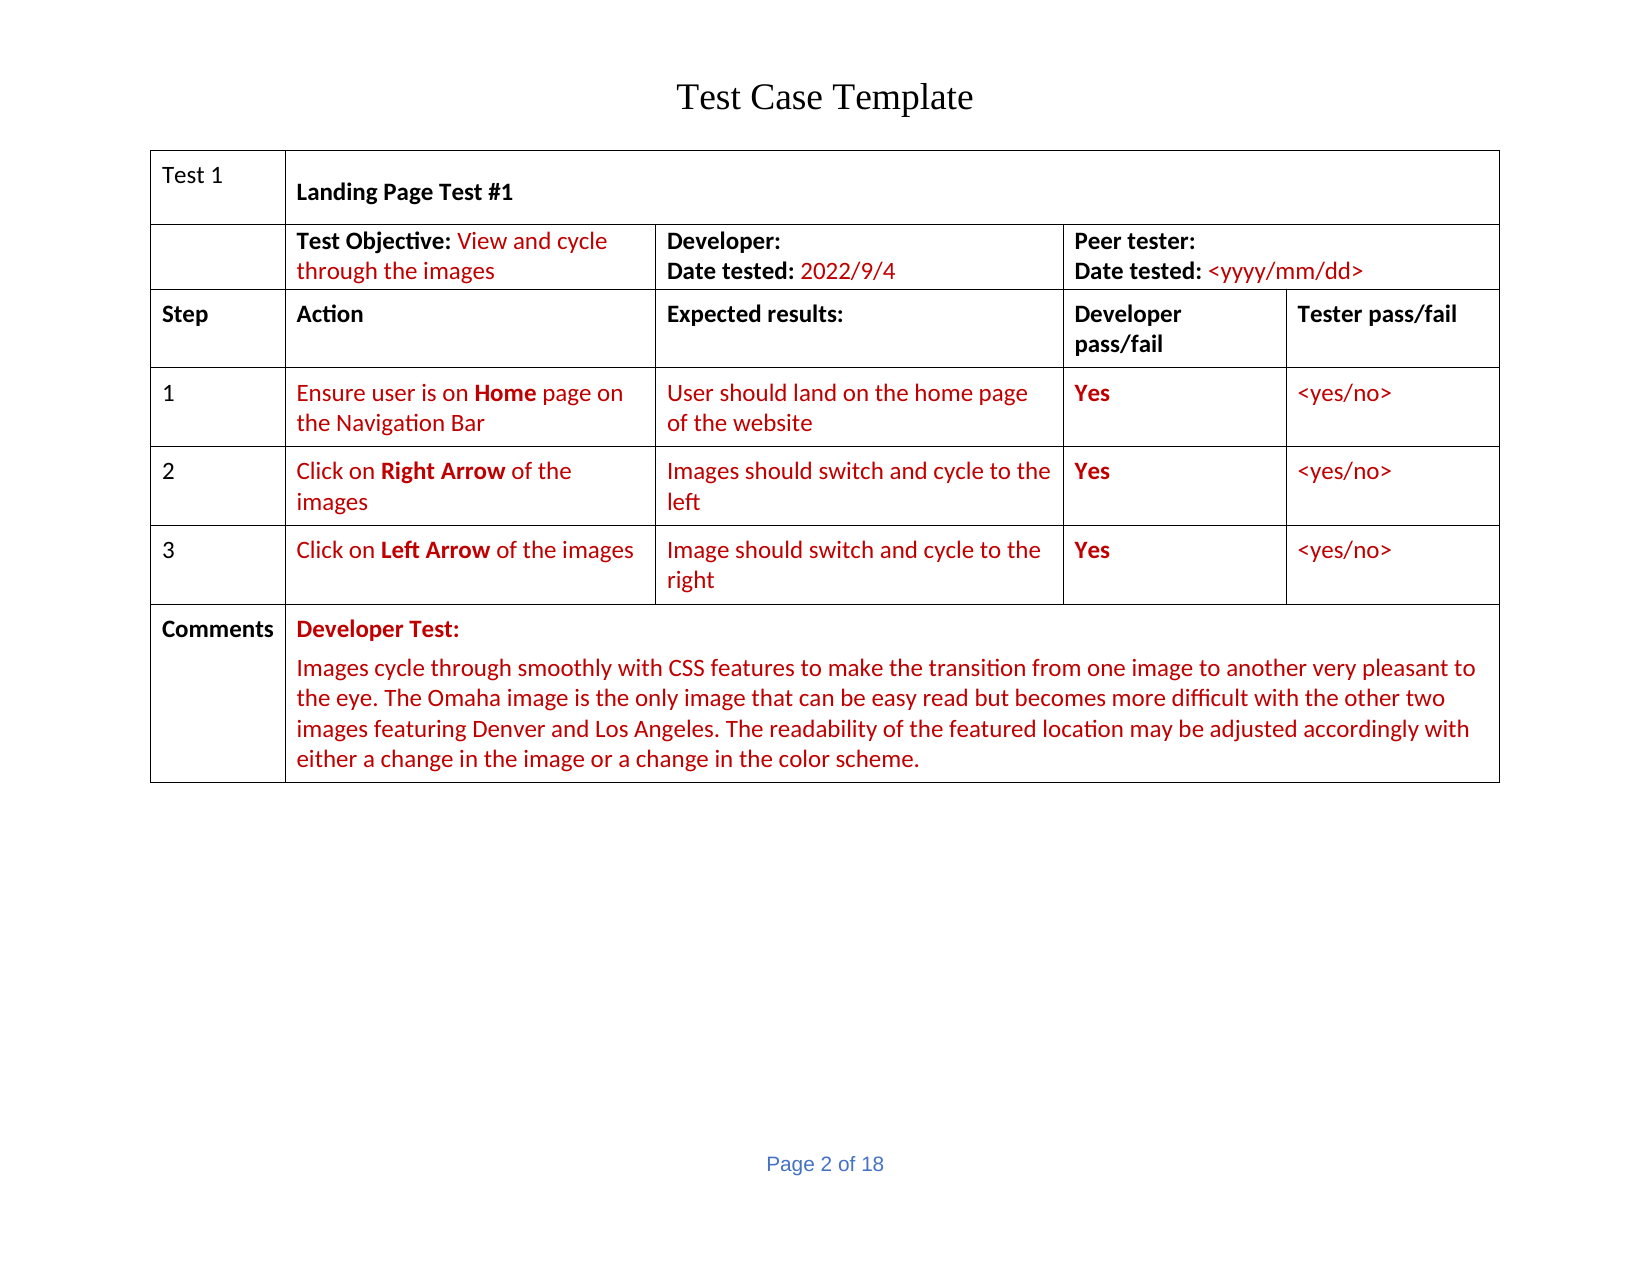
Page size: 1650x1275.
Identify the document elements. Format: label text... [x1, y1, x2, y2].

table_cell Step [151, 290, 285, 367]
table_cell Developer pass/fail [1064, 290, 1286, 367]
table_cell Action [286, 290, 655, 367]
table_cell Tester pass/fail [1287, 290, 1499, 367]
table_cell Test Objective: View and cycle through the images [286, 225, 655, 288]
table_cell Image should switch and cycle to the right [656, 526, 1063, 603]
table_cell Peer tester: Date tested: <yyyy/mm/dd> [1064, 225, 1499, 288]
table_cell 1 [151, 368, 285, 446]
table_cell 2 [151, 447, 285, 525]
table_cell <yes/no> [1287, 526, 1499, 603]
table_cell [151, 225, 285, 288]
table_cell Yes [1064, 526, 1286, 603]
table_cell Developer Test: Images cycle through smoothly with CSS features to make the transition from one image to another very pleasant to the eye. The Omaha image is the only image that can be easy read but becomes more difficult with the other two images featuring Denver and Los Angeles. The readability of the featured location may be adjusted accordingly with either a change in the image or a change in the color scheme. [286, 605, 1499, 782]
table_cell Click on Left Arrow of the images [286, 526, 655, 603]
table_header Test 1 [151, 151, 285, 224]
table_cell User should land on the home page of the website [656, 368, 1063, 446]
table_header Landing Page Test #1 [286, 151, 1499, 224]
table_cell 3 [151, 526, 285, 603]
table_cell Expected results: [656, 290, 1063, 367]
table_cell Comments [151, 605, 285, 782]
table_cell Ensure user is on Home page on the Navigation Bar [286, 368, 655, 446]
table_cell Click on Right Arrow of the images [286, 447, 655, 525]
table_cell Yes [1064, 447, 1286, 525]
table_cell Yes [1064, 368, 1286, 446]
table_cell Developer: Date tested: 2022/9/4 [656, 225, 1063, 288]
table_cell Images should switch and cycle to the left [656, 447, 1063, 525]
table_cell <yes/no> [1287, 447, 1499, 525]
table_cell <yes/no> [1287, 368, 1499, 446]
